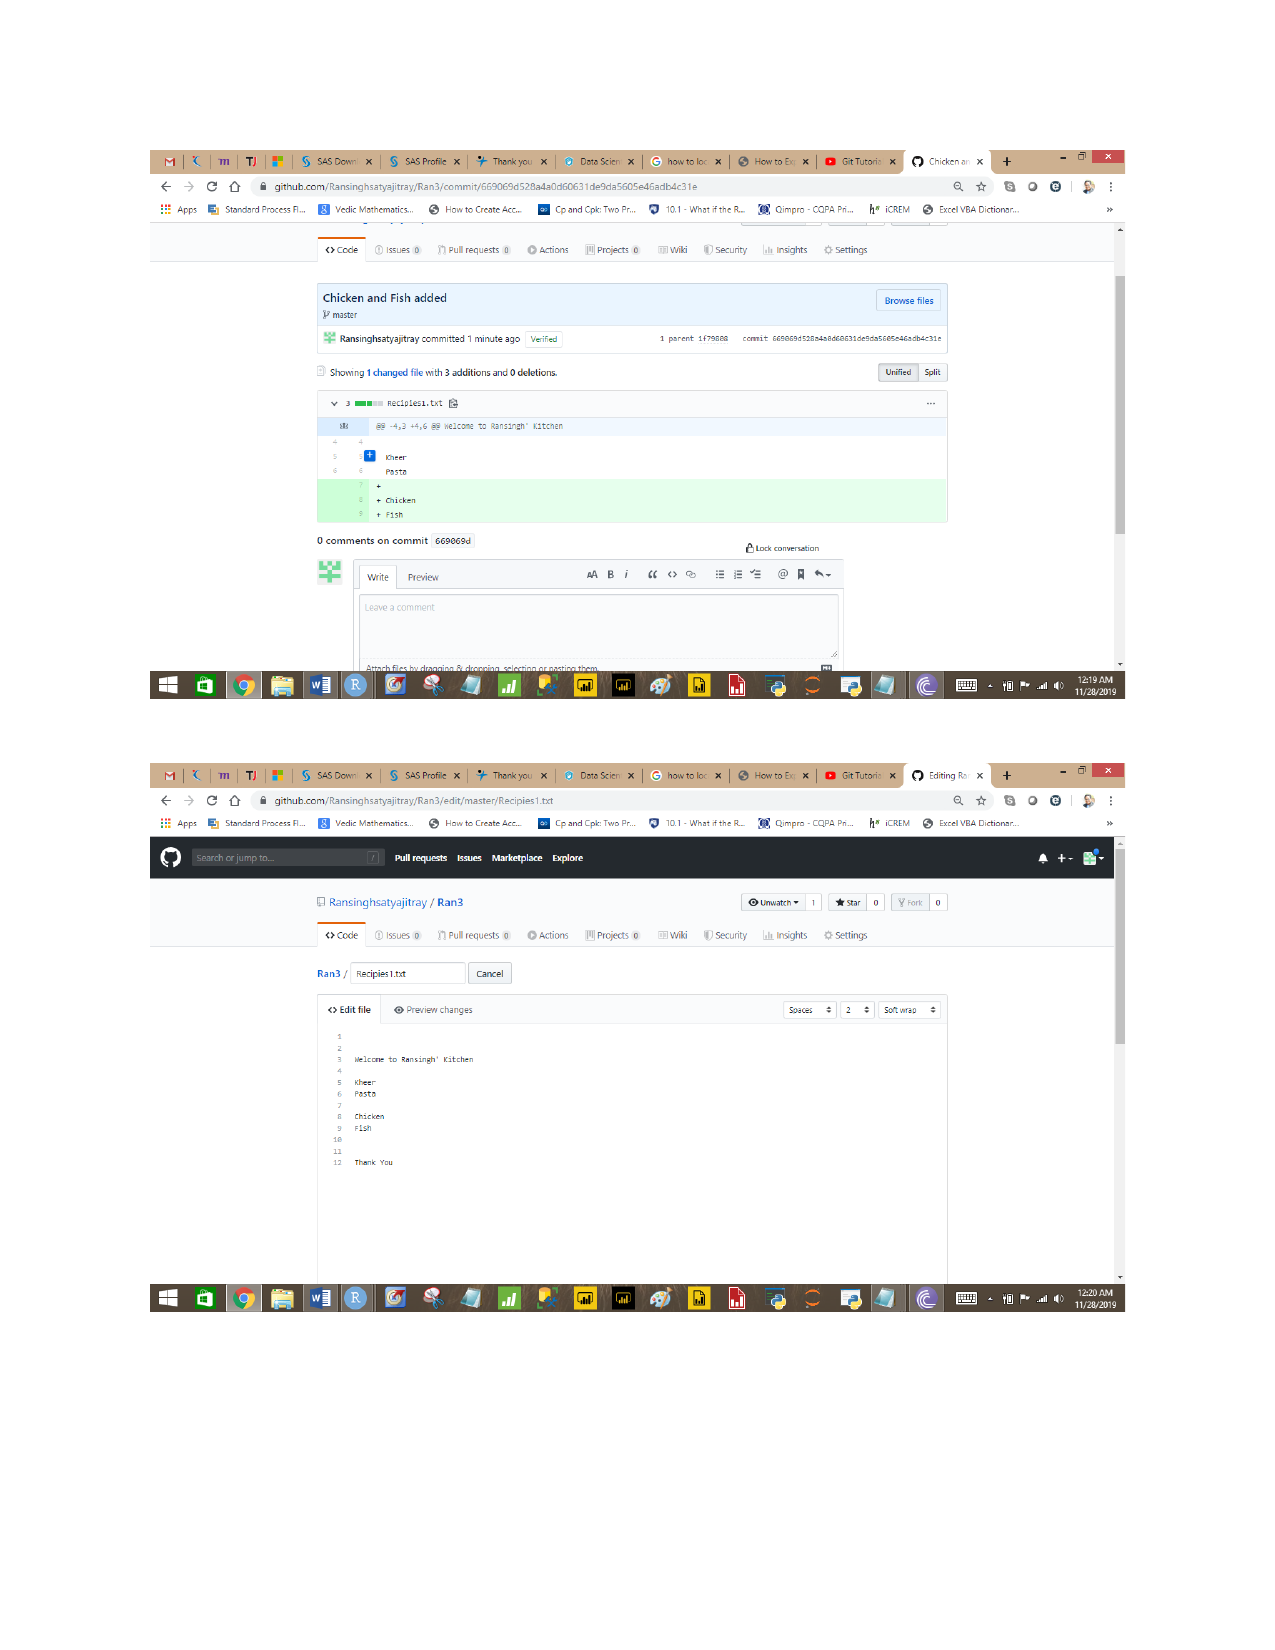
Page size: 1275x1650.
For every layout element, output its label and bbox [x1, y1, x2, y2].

picture [150, 150, 1125, 699]
picture [150, 763, 1125, 1312]
